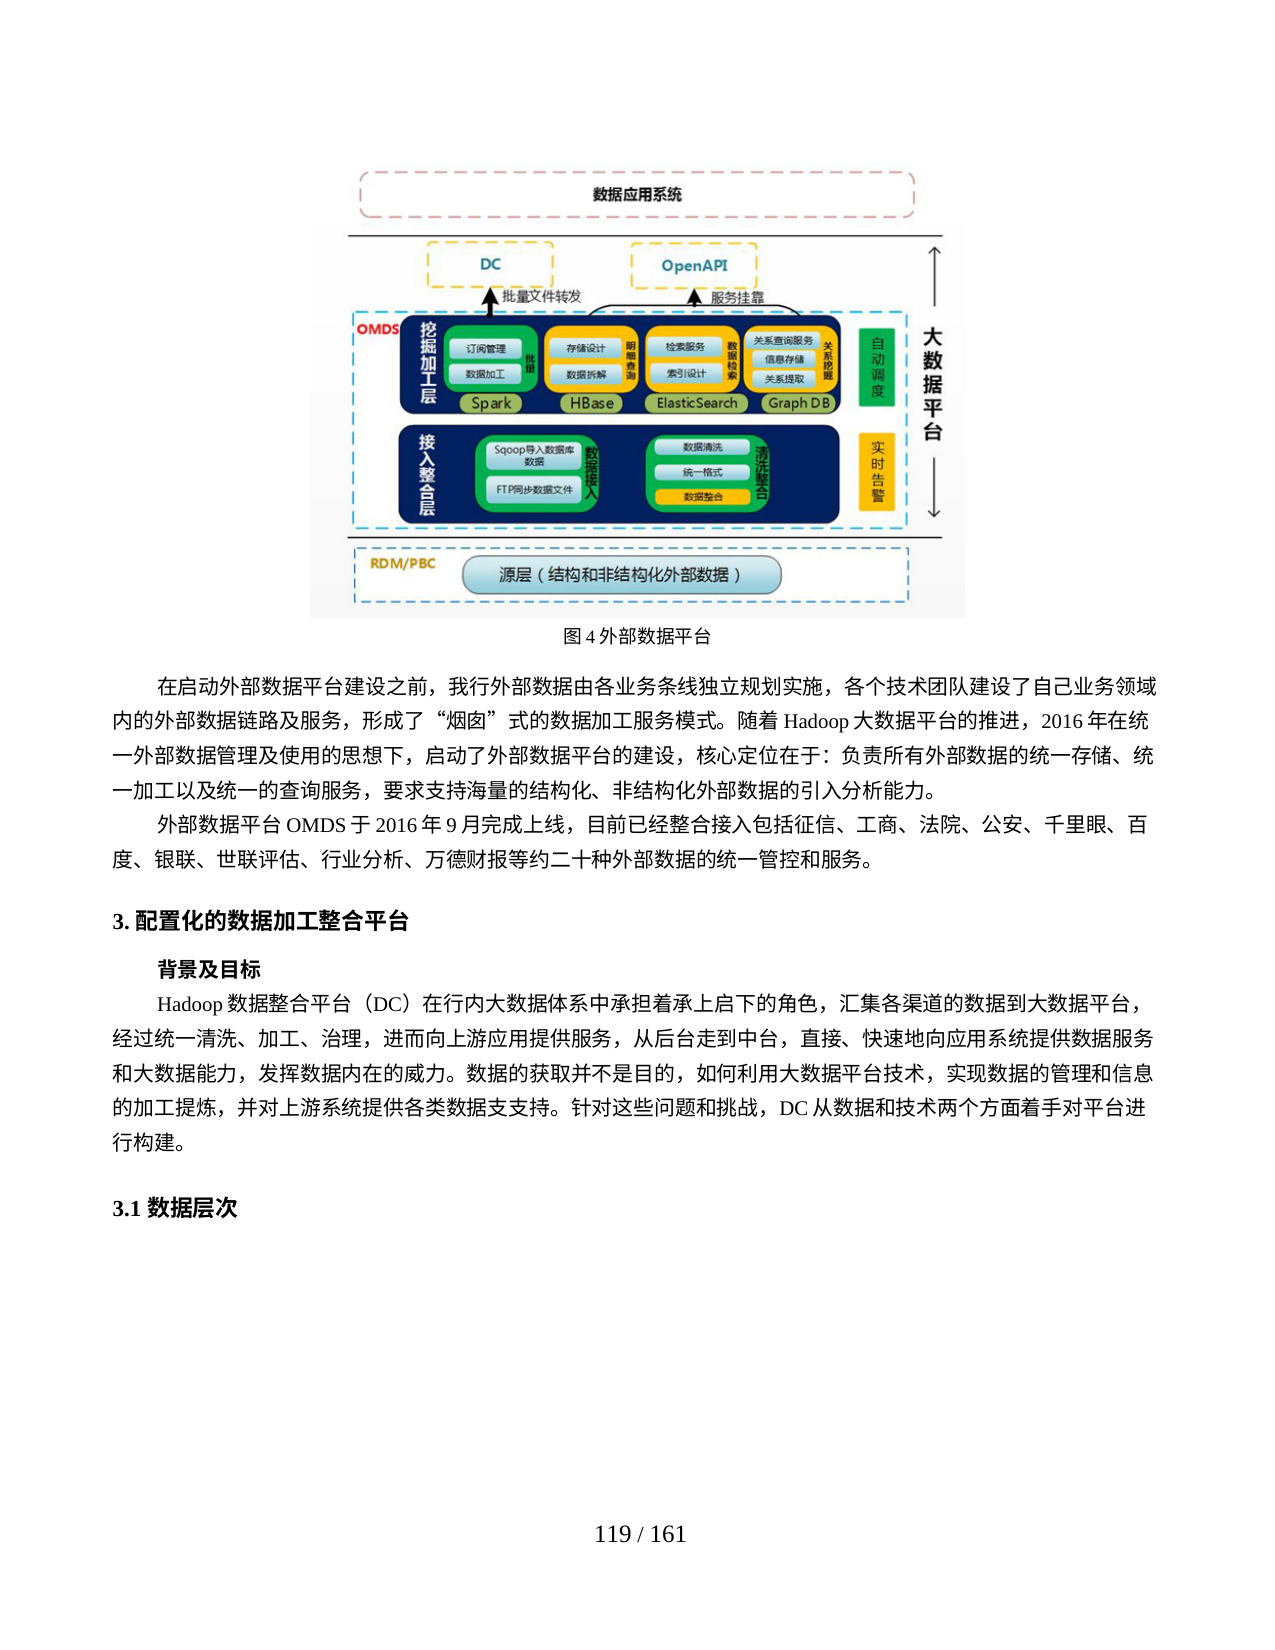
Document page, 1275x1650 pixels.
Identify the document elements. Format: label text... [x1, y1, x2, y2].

text 在启动外部数据平台建设之前，我行外部数据由各业务条线独立规划实施，各个技术团队建设了自己业务领域内的外部数据链路及服务，形成了“烟囱”式的数据加工服务模式。随着Hadoop大数据平台的推进，2016年在统一外部数据管理及使用的思想下，启动了外部数据平台的建设，核心定位在于：负责所有外部数据的统一存储、统一加工以及统一的查询服务，要求支持海量的结构化、非结构化外部数据的引入分析能力。 [112, 670, 1162, 804]
text 图4 外部数据平台 [112, 622, 1162, 649]
text 外部数据平台OMDS于2016年9月完成上线，目前已经整合接入包括征信、工商、法院、公安、千里眼、百度、银联、世联评估、行业分析、万德财报等约二十种外部数据的统一管控和服务。 [112, 809, 1162, 874]
picture [310, 150, 965, 618]
subtitle 3.1 数据层次 [112, 1190, 1162, 1223]
text 背景及目标 [112, 953, 1162, 983]
text Hadoop数据整合平台（DC）在行内大数据体系中承担着承上启下的角色，汇集各渠道的数据到大数据平台，经过统一清洗、加工、治理，进而向上游应用提供服务，从后台走到中台，直接、快速地向应用系统提供数据服务和大数据能力，发挥数据内在的威力。数据的获取并不是目的，如何利用大数据平台技术，实现数据的管理和信息的加工提炼，并对上游系统提供各类数据支支持。针对这些问题和挑战，DC从数据和技术两个方面着手对平台进行构建。 [112, 988, 1162, 1157]
subtitle 3. 配置化的数据加工整合平台 [112, 903, 1162, 936]
